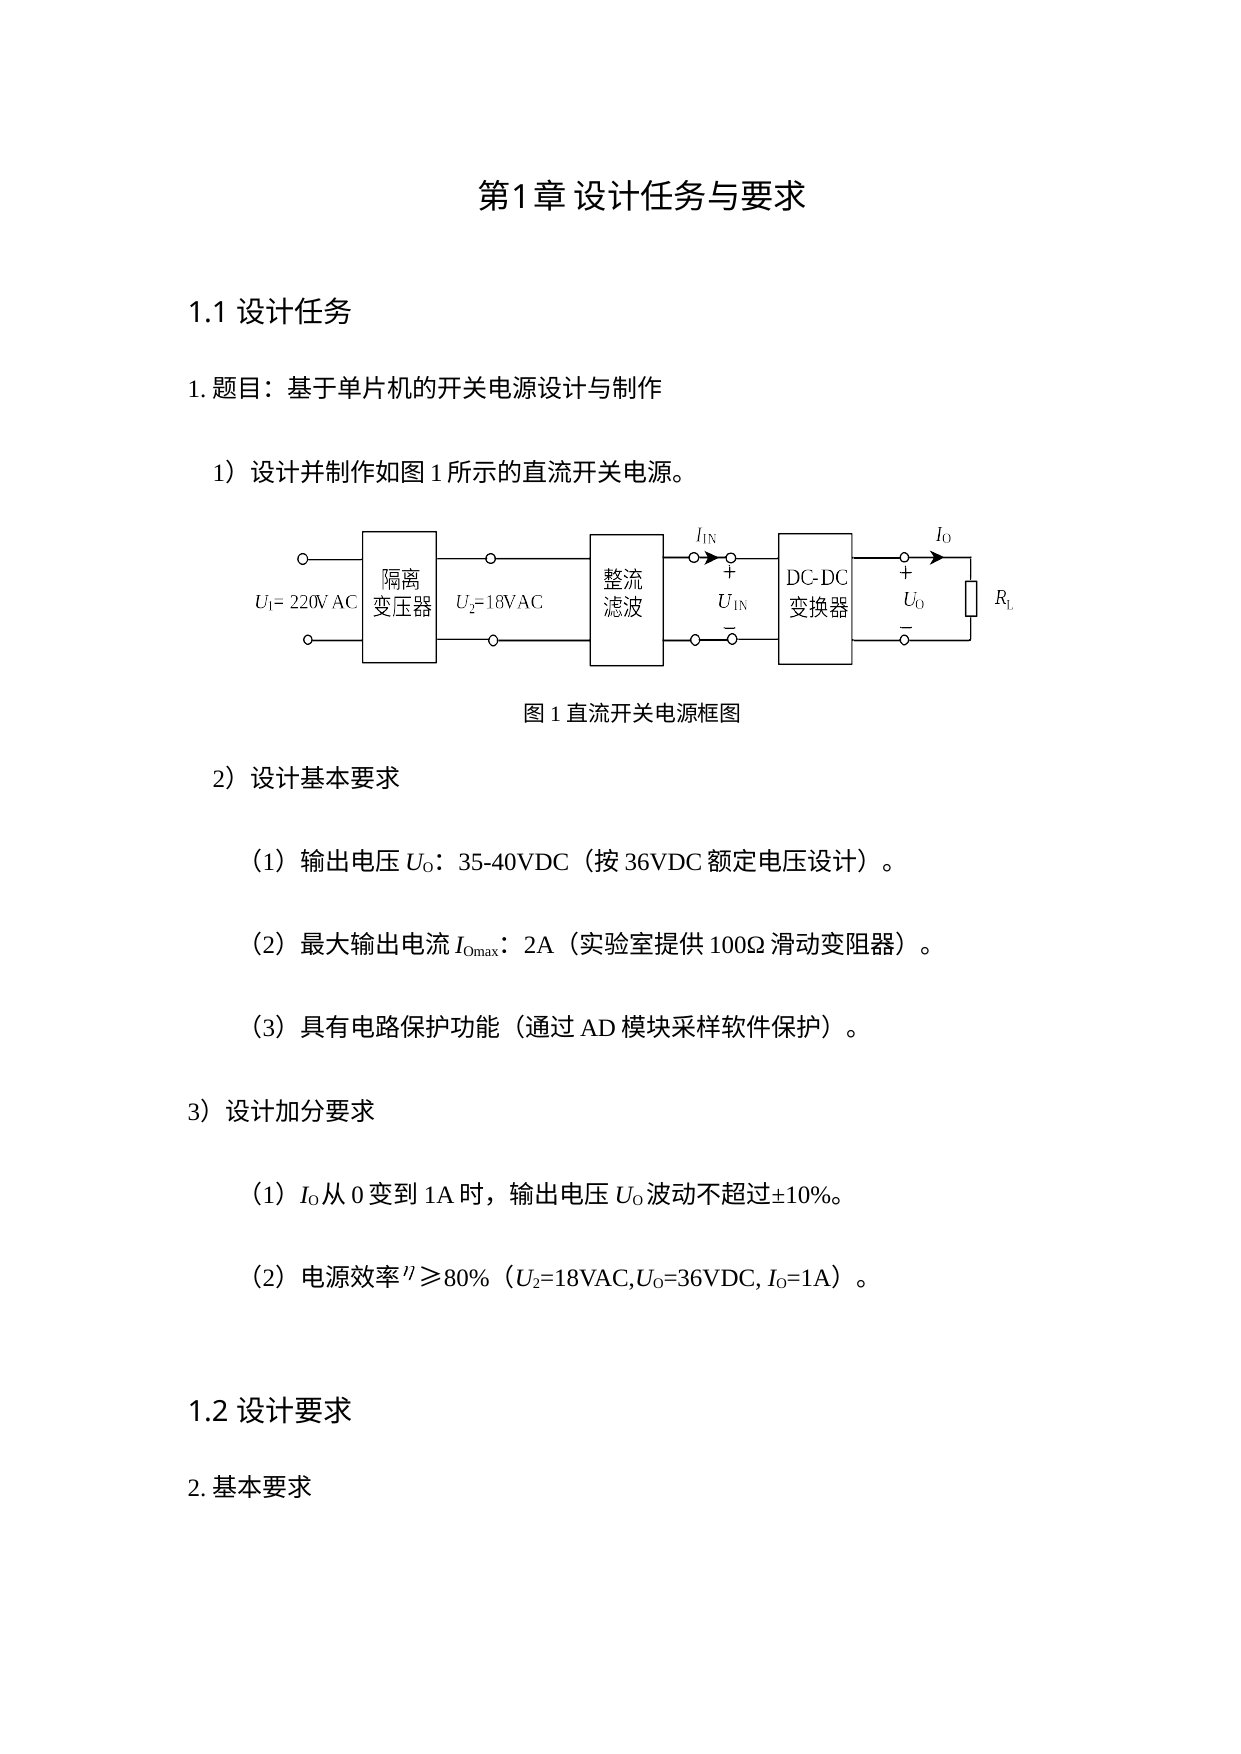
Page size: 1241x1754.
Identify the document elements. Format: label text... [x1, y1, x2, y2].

list 设计并制作如图1所示的直流开关电源。 [212, 438, 1053, 503]
subtitle 设计任务 [187, 277, 1053, 342]
text （2）电源效率≥80%（U2=18VAC,UO=36VDC, IO=1A）。 [187, 1243, 1053, 1308]
subtitle 设计任务与要求 [231, 162, 1053, 227]
text （3）具有电路保护功能（通过AD模块采样软件保护）。 [187, 993, 1053, 1058]
subtitle 设计要求 [187, 1376, 1053, 1441]
text 图1 直流开关电源框图 [212, 696, 1053, 728]
list 题目：基于单片机的开关电源设计与制作 [187, 354, 1053, 419]
text （1）输出电压UO：35-40VDC（按36VDC额定电压设计）。 [187, 827, 1053, 892]
text 2）设计基本要求 [187, 744, 1053, 809]
text （1）IO从0变到1A时，输出电压UO 波动不超过±10%。 [187, 1160, 1053, 1225]
list 设计加分要求 [187, 1077, 1053, 1142]
text （2）最大输出电流IOmax：2A（实验室提供100Ω滑动变阻器）。 [187, 910, 1053, 975]
list 基本要求 [187, 1453, 1053, 1518]
